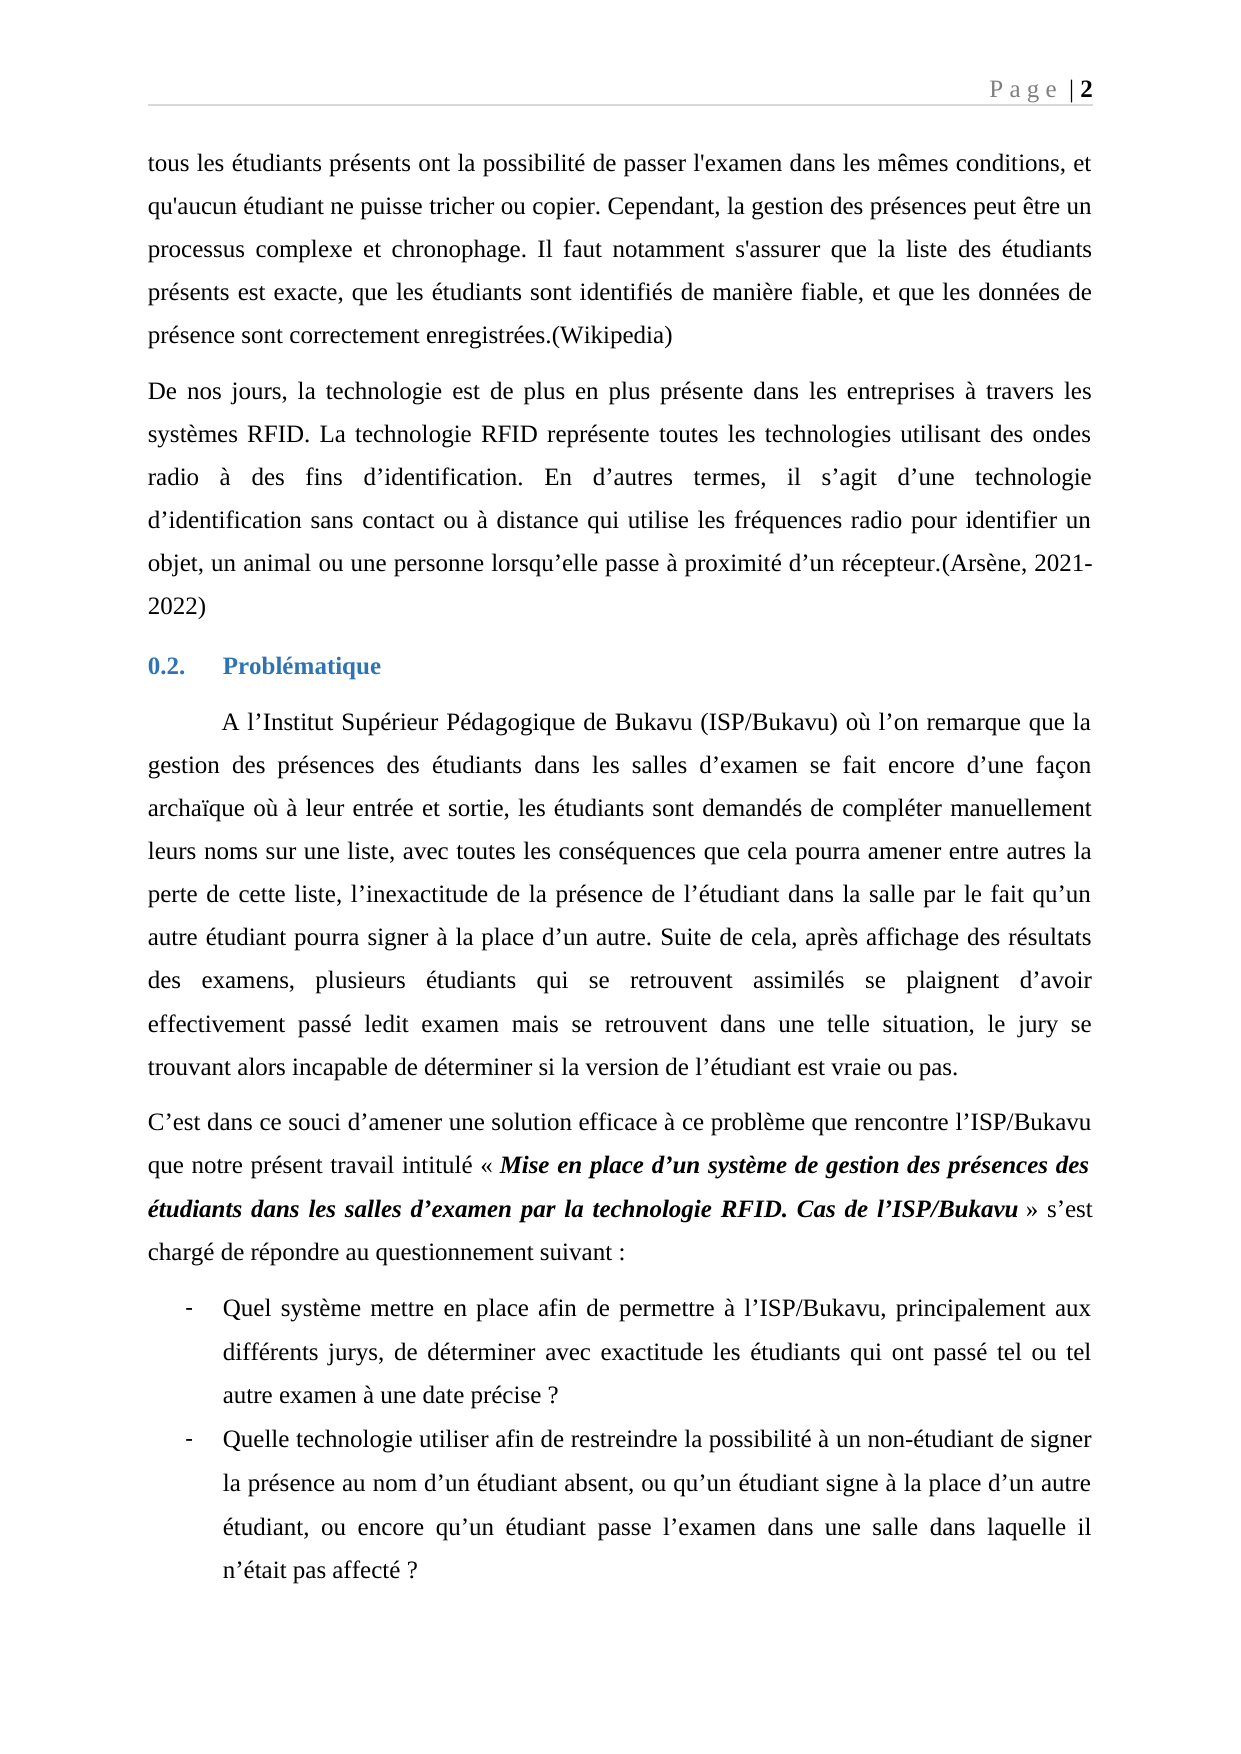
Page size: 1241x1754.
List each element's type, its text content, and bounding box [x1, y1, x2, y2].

list Quelle technologie utiliser afin de restreindre la possibilité à un non-étudiant de signer la présence au nom d’un étudiant absent, ou qu’un étudiant signe à la place d’un autre étudiant, ou encore qu’un étudiant passe l’examen dans une salle dans laquelle il n’était pas affecté ? [185, 1423, 1093, 1583]
text C’est dans ce souci d’amener une solution efficace à ce problème que rencontre l’ISP/Bukavu que notre présent travail intitulé « Mise en place d’un système de gestion des présences des étudiants dans les salles d’examen par la technologie RFID. Cas de l’ISP/Bukavu » s’est chargé de répondre au questionnement suivant : [148, 1107, 1093, 1266]
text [148, 148, 1093, 349]
text De nos jours, la technologie est de plus en plus présente dans les entreprises à travers les systèmes RFID. La technologie RFID représente toutes les technologies utilisant des ondes radio à des fins d’identification. En d’autres termes, il s’agit d’une technologie d’identification sans contact ou à distance qui utilise les fréquences radio pour identifier un objet, un animal ou une personne lorsqu’elle passe à proximité d’un récepteur.(Arsène, 2021-2022) [148, 376, 1093, 620]
list Quel système mettre en place afin de permettre à l’ISP/Bukavu, principalement aux différents jurys, de déterminer avec exactitude les étudiants qui ont passé tel ou tel autre examen à une date précise ? [185, 1292, 1093, 1409]
subtitle Problématique [148, 651, 1093, 680]
text A l’Institut Supérieur Pédagogique de Bukavu (ISP/Bukavu) où l’on remarque que la gestion des présences des étudiants dans les salles d’examen se fait encore d’une façon archaïque où à leur entrée et sortie, les étudiants sont demandés de compléter manuellement leurs noms sur une liste, avec toutes les conséquences que cela pourra amener entre autres la perte de cette liste, l’inexactitude de la présence de l’étudiant dans la salle par le fait qu’un autre étudiant pourra signer à la place d’un autre. Suite de cela, après affichage des résultats des examens, plusieurs étudiants qui se retrouvent assimilés se plaignent d’avoir effectivement passé ledit examen mais se retrouvent dans une telle situation, le jury se trouvant alors incapable de déterminer si la version de l’étudiant est vraie ou pas. [148, 707, 1093, 1081]
